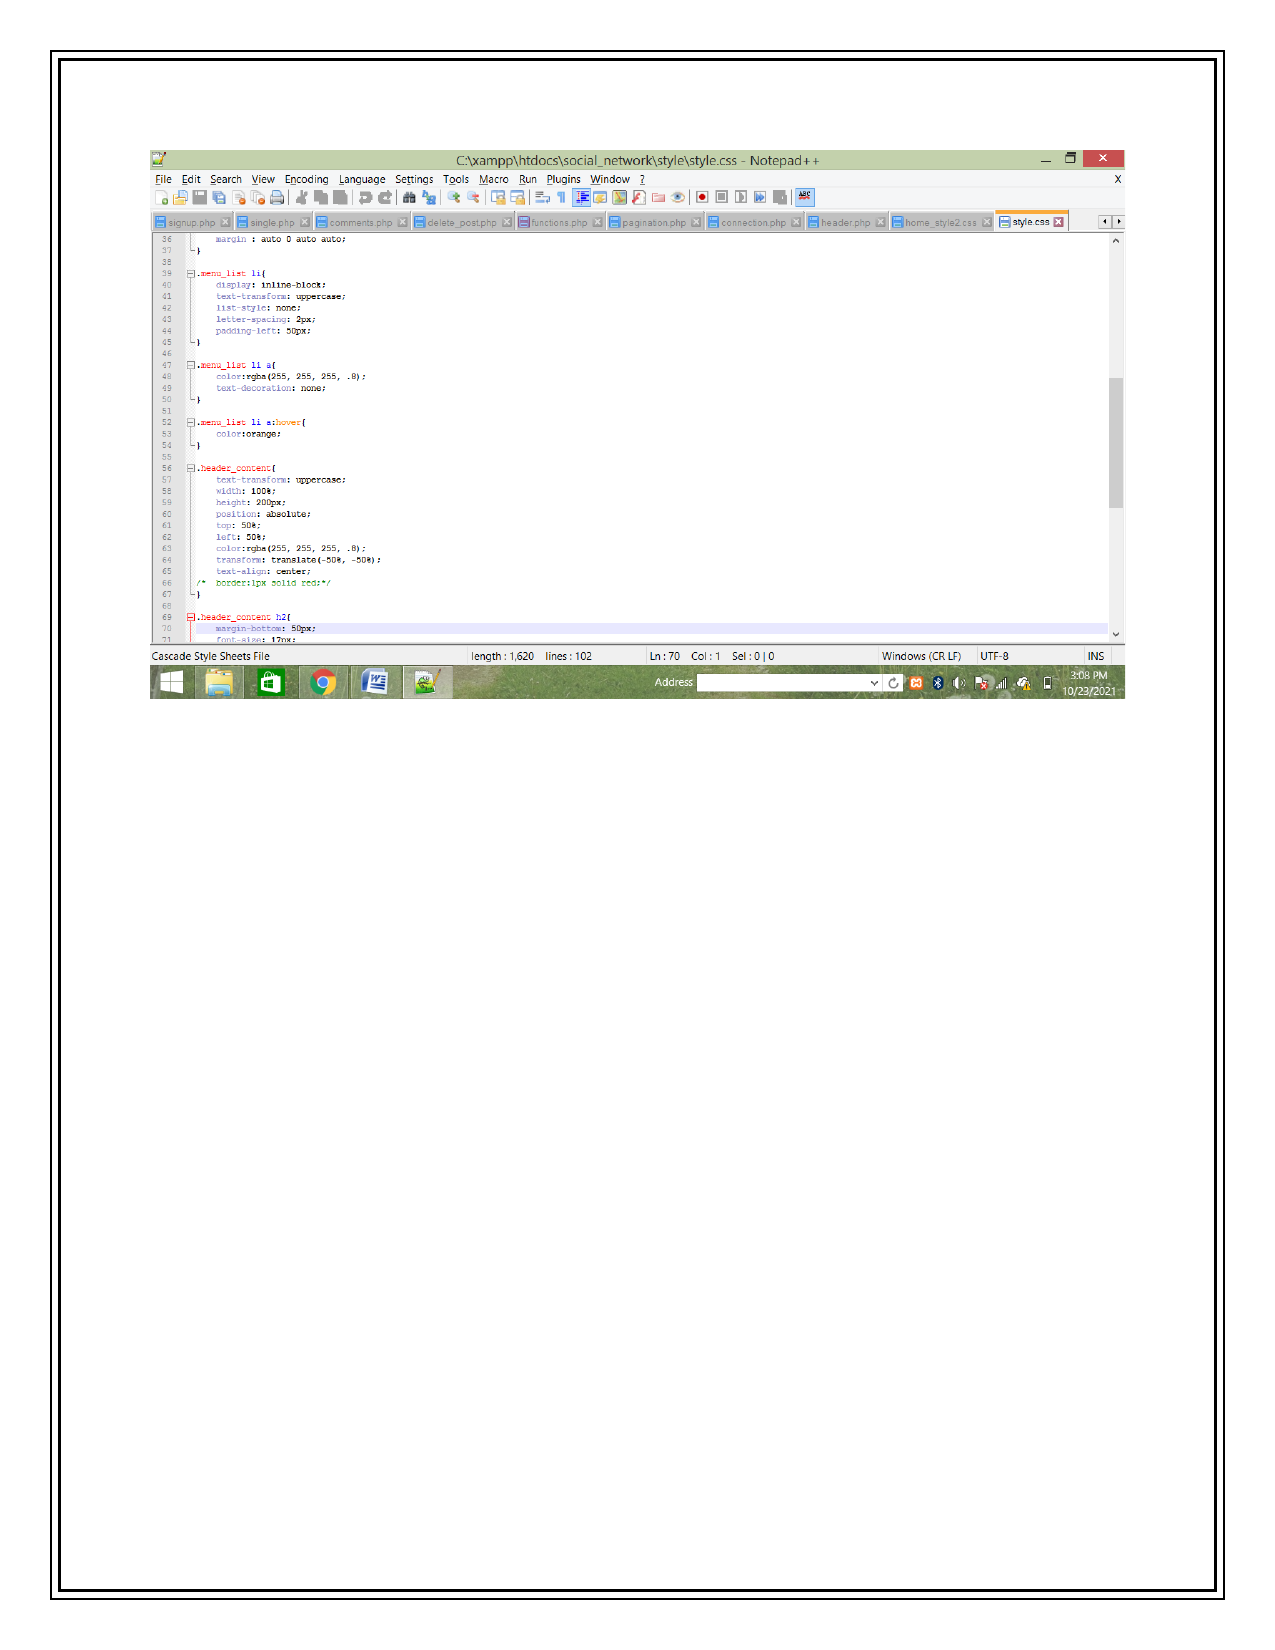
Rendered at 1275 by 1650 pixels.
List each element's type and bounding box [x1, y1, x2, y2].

picture [150, 150, 1125, 699]
